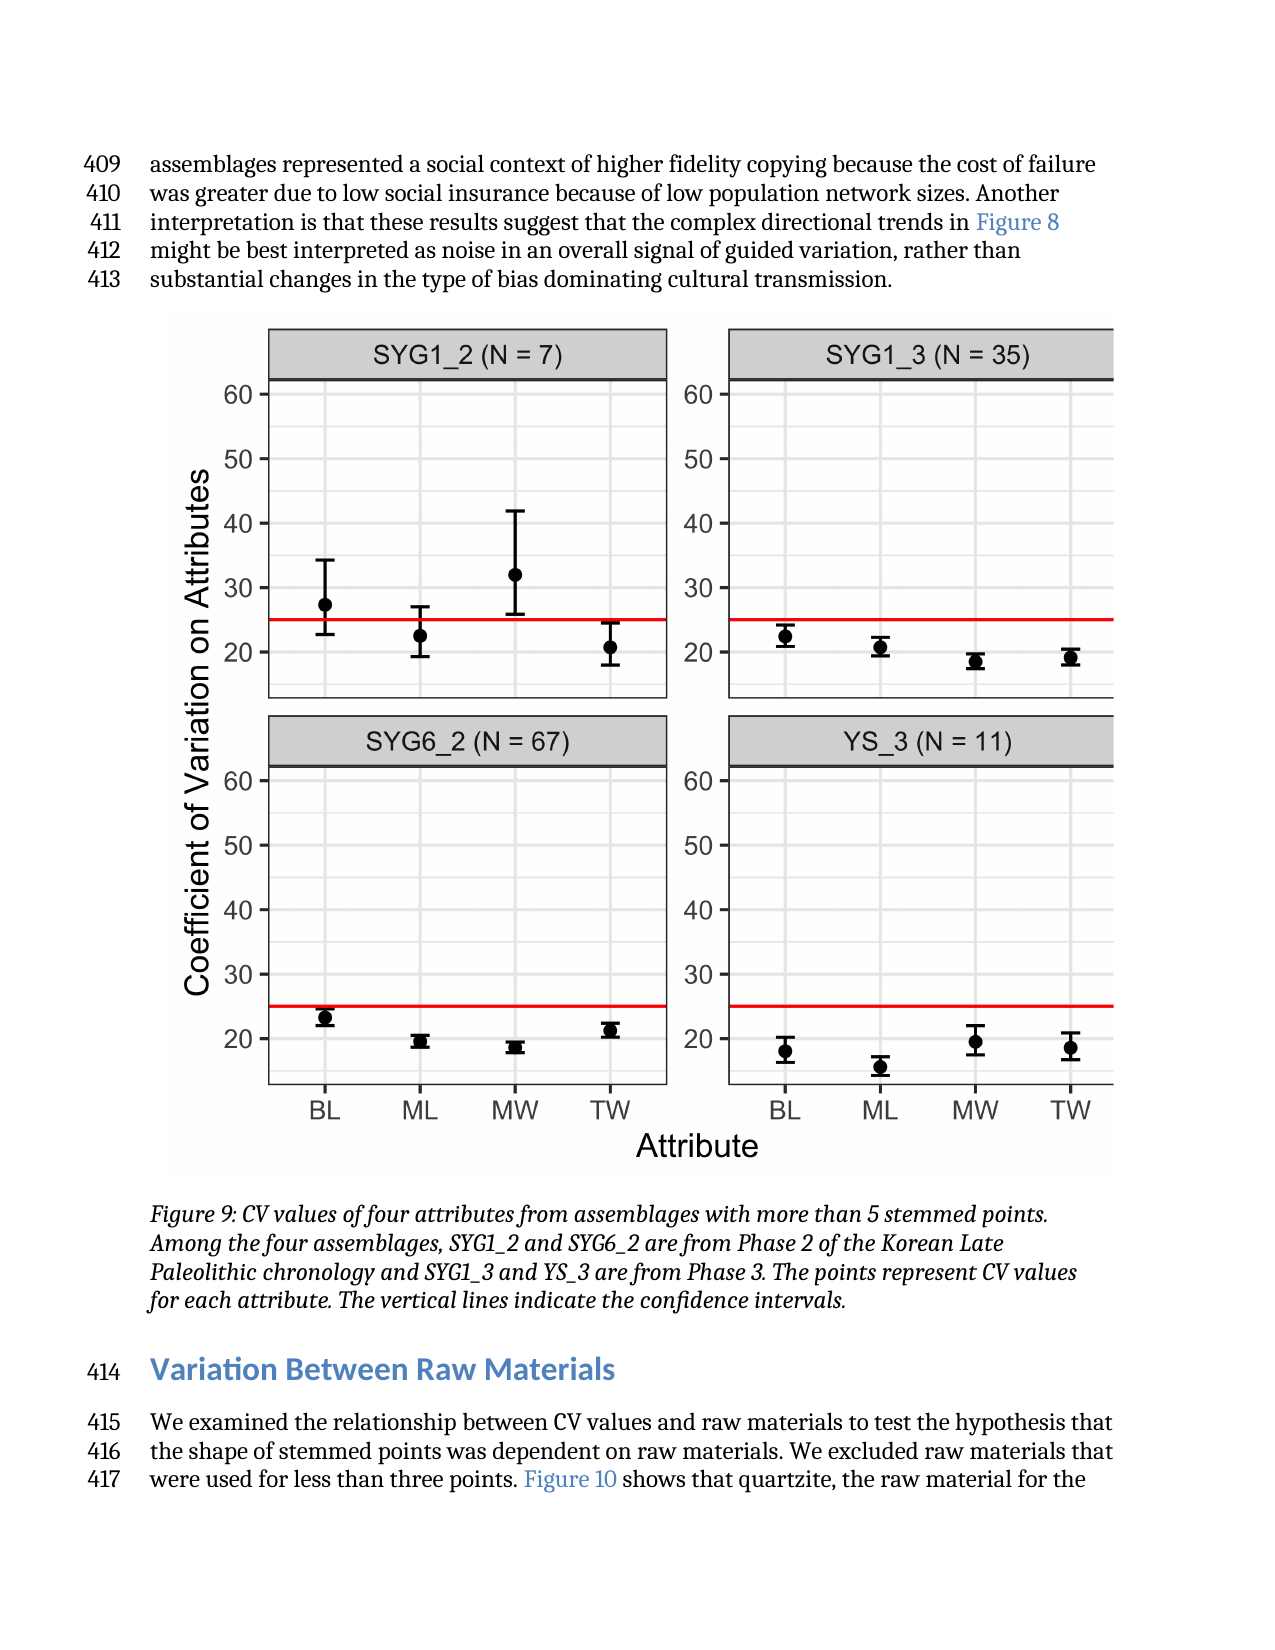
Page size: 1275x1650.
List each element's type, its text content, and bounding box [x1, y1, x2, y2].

picture [168, 312, 1114, 1180]
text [150, 150, 1125, 294]
subtitle Variation Between Raw Materials [150, 1348, 1125, 1389]
table_header Figure 9: CV values of four attributes from assemblages with more than 5 stemmed points. Among the four assemblages, SYG1_2 and SYG6_2 are from Phase 2 of the Korean Late Paleolithic chronology and SYG1_3 and YS_3 are from Phase 3. The points represent CV values for each attribute. The vertical lines indicate the confidence intervals. [139, 313, 1114, 1327]
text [150, 1408, 1125, 1494]
